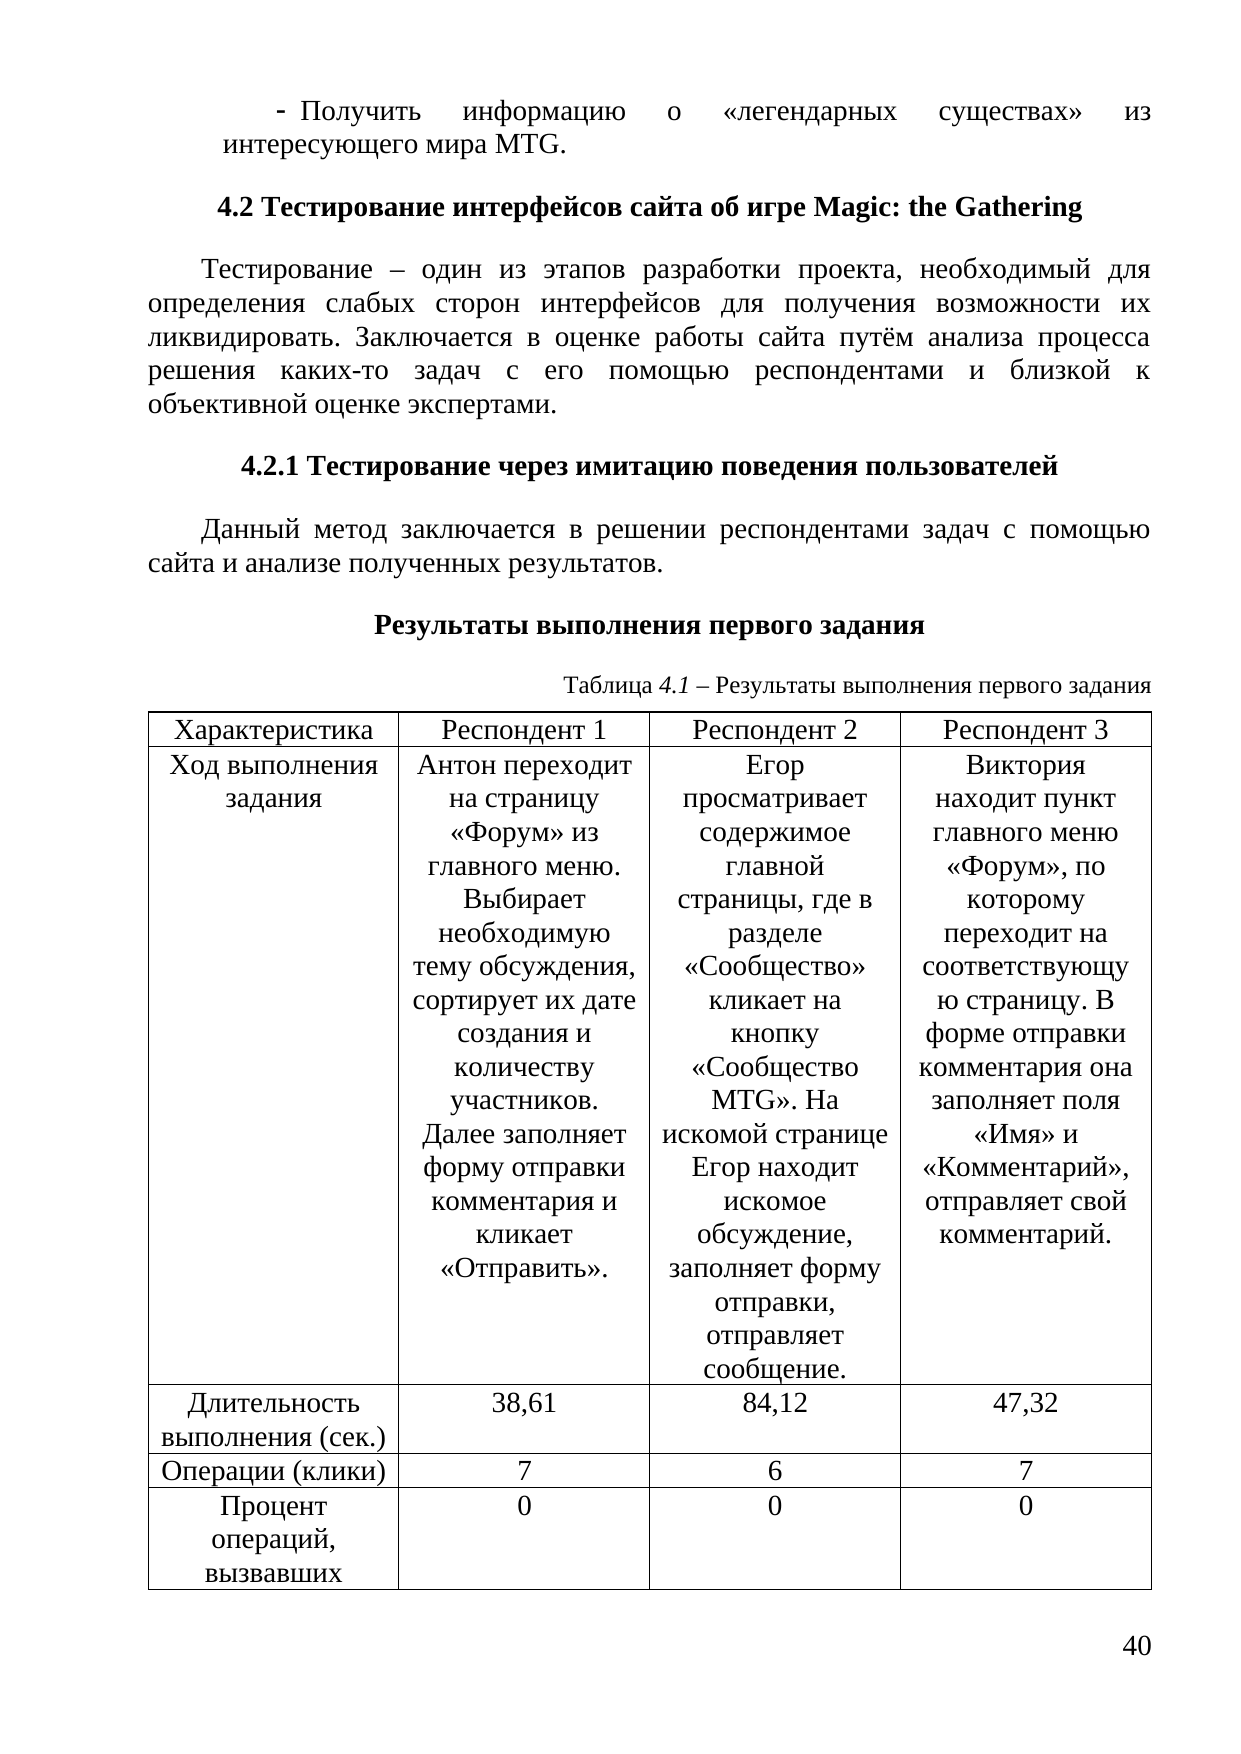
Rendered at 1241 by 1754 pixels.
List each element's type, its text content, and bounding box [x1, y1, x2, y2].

table_cell 0 [399, 1488, 649, 1589]
table_cell 47,32 [901, 1385, 1151, 1452]
table_cell 38,61 [399, 1385, 649, 1452]
subtitle 4.2.1 Тестирование через имитацию поведения пользователей [148, 448, 1152, 482]
table_header Респондент 2 [650, 713, 900, 746]
table_cell 7 [901, 1454, 1151, 1487]
table_cell Ход выполнения задания [149, 747, 398, 1384]
table_header Респондент 1 [399, 713, 649, 746]
table_cell 0 [650, 1488, 900, 1589]
table_cell Виктория находит пункт главного меню «Форум», по которому переходит на соответствующую страницу. В форме отправки комментария она заполняет поля «Имя» и «Комментарий», отправляет свой комментарий. [901, 747, 1151, 1384]
table_cell Операции (клики) [149, 1454, 398, 1487]
text Таблица 4.1 – Результаты выполнения первого задания [148, 670, 1152, 699]
table_header Характеристика [149, 713, 398, 746]
text Результаты выполнения первого задания [148, 607, 1152, 641]
table_cell 0 [901, 1488, 1151, 1589]
table_cell Егор просматривает содержимое главной страницы, где в разделе «Сообщество» кликает на кнопку «Сообщество MTG». На искомой странице Егор находит искомое обсуждение, заполняет форму отправки, отправляет сообщение. [650, 747, 900, 1384]
table_cell 6 [650, 1454, 900, 1487]
text Данный метод заключается в решении респондентами задач с помощью сайта и анализе полученных результатов. [148, 511, 1152, 578]
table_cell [149, 1488, 398, 1589]
table_cell Длительность выполнения (сек.) [149, 1385, 398, 1452]
table_cell 7 [399, 1454, 649, 1487]
text Тестирование – один из этапов разработки проекта, необходимый для определения слабых сторон интерфейсов для получения возможности их ликвидировать. Заключается в оценке работы сайта путём анализа процесса решения каких-то задач с его помощью респондентами и близкой к объективной оценке экспертами. [148, 252, 1152, 419]
subtitle 4.2 Тестирование интерфейсов сайта об игре Magic: the Gathering [148, 189, 1152, 222]
table_cell 84,12 [650, 1385, 900, 1452]
list Получить информацию о «легендарных существах» из интересующего мира MTG. [223, 93, 1152, 160]
table_cell Антон переходит на страницу «Форум» из главного меню. Выбирает необходимую тему обсуждения, сортирует их дате создания и количеству участников. Далее заполняет форму отправки комментария и кликает «Отправить». [399, 747, 649, 1384]
table_header Респондент 3 [901, 713, 1151, 746]
